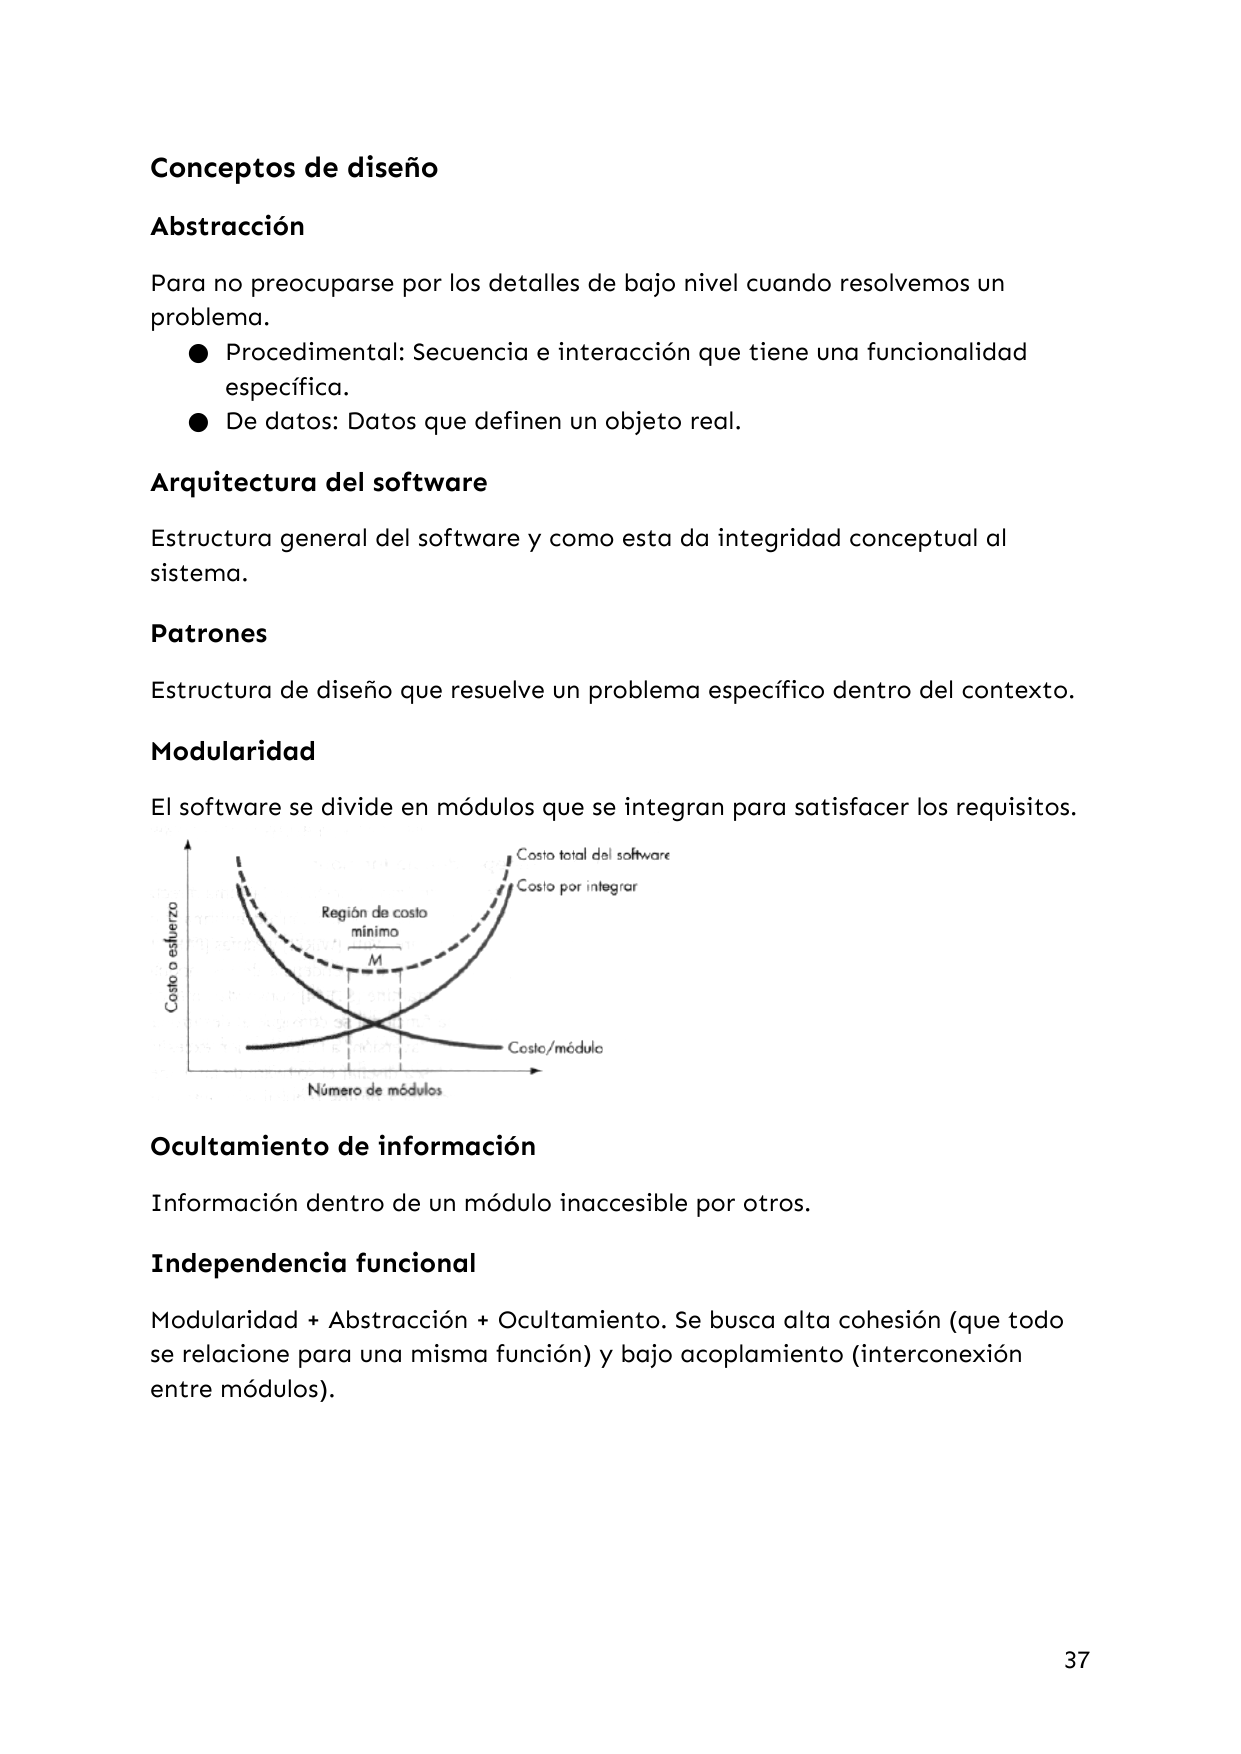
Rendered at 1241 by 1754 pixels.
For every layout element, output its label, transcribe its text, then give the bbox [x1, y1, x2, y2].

text El software se divide en módulos que se integran para satisfacer los requisitos. [150, 792, 1090, 822]
text Modularidad + Abstracción + Ocultamiento. Se busca alta cohesión (que todo se relacione para una misma función) y bajo acoplamiento (interconexión entre módulos). [150, 1305, 1090, 1404]
subtitle Patrones [150, 617, 1090, 650]
subtitle Conceptos de diseño [150, 150, 1090, 185]
list De datos: Datos que definen un objeto real. [187, 406, 1090, 436]
text Información dentro de un módulo inaccesible por otros. [150, 1188, 1090, 1218]
picture [150, 826, 670, 1101]
subtitle Ocultamiento de información [150, 1130, 1090, 1163]
list Procedimental: Secuencia e interacción que tiene una funcionalidad específica. [187, 337, 1090, 402]
text Para no preocuparse por los detalles de bajo nivel cuando resolvemos un problema. [150, 268, 1090, 332]
subtitle Abstracción [150, 210, 1090, 243]
subtitle Arquitectura del software [150, 466, 1090, 498]
subtitle Independencia funcional [150, 1247, 1090, 1280]
text Estructura de diseño que resuelve un problema específico dentro del contexto. [150, 675, 1090, 705]
subtitle Modularidad [150, 734, 1090, 767]
text Estructura general del software y como esta da integridad conceptual al sistema. [150, 523, 1090, 588]
